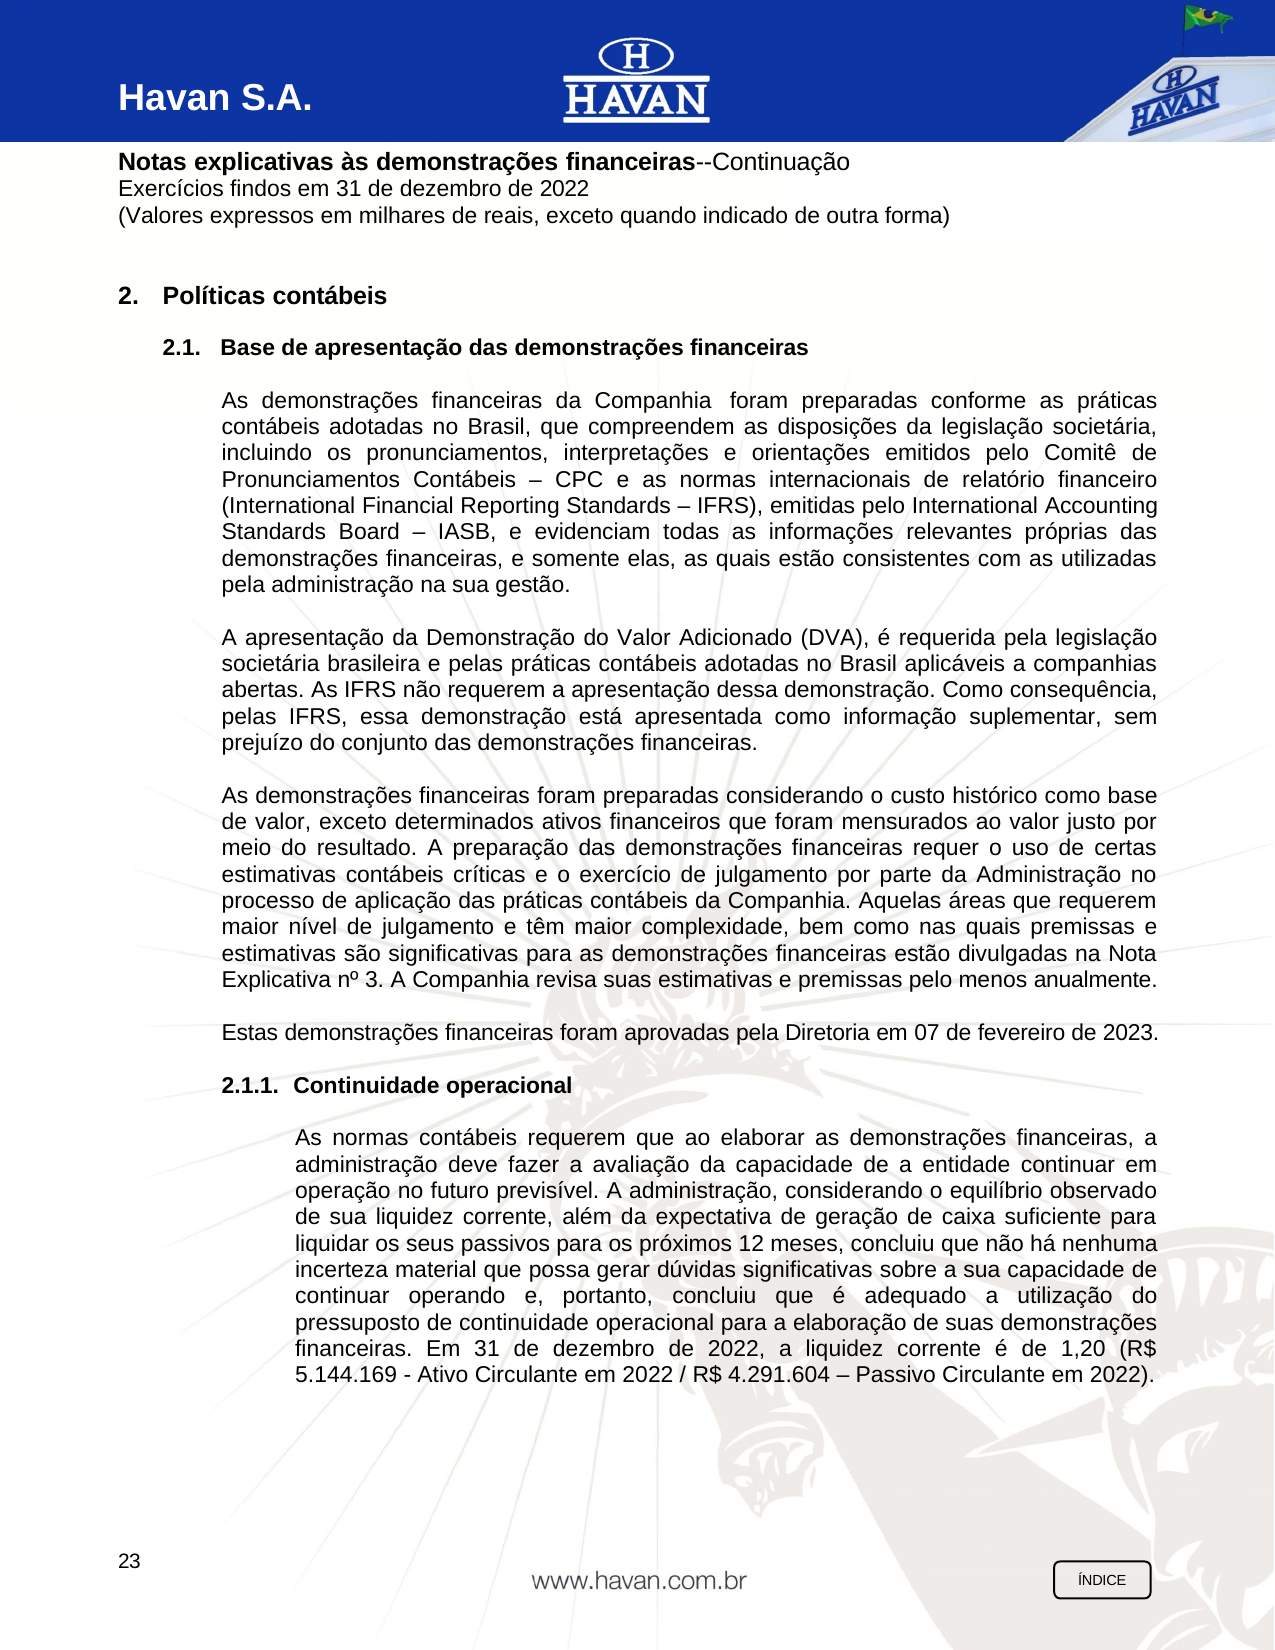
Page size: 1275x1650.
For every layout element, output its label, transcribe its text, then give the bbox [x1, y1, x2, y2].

text Exercícios findos em 31 de dezembro de 2022 [118, 176, 1196, 202]
subtitle Políticas contábeis [118, 281, 1196, 310]
subtitle Continuidade operacional [221, 1072, 1196, 1098]
text As demonstrações financeiras foram preparadas considerando o custo histórico como base de valor, exceto determinados ativos financeiros que foram mensurados ao valor justo por meio do resultado. A preparação das demonstrações financeiras requer o uso de certas estimativas contábeis críticas e o exercício de julgamento por parte da Administração no processo de aplicação das práticas contábeis da Companhia. Aquelas áreas que requerem maior nível de julgamento e têm maior complexidade, bem como nas quais premissas e estimativas são significativas para as demonstrações financeiras estão divulgadas na Nota Explicativa nº 3. A Companhia revisa suas estimativas e premissas pelo menos anualmente. [221, 782, 1158, 992]
text A apresentação da Demonstração do Valor Adicionado (DVA), é requerida pela legislação societária brasileira e pelas práticas contábeis adotadas no Brasil aplicáveis a companhias abertas. As IFRS não requerem a apresentação dessa demonstração. Como consequência, pelas IFRS, essa demonstração está apresentada como informação suplementar, sem prejuízo do conjunto das demonstrações financeiras. [221, 624, 1158, 755]
picture [0, 0, 1275, 1650]
text As demonstrações financeiras da Companhia foram preparadas conforme as práticas contábeis adotadas no Brasil, que compreendem as disposições da legislação societária, incluindo os pronunciamentos, interpretações e orientações emitidos pelo Comitê de Pronunciamentos Contábeis – CPC e as normas internacionais de relatório financeiro (International Financial Reporting Standards – IFRS), emitidas pelo International Accounting Standards Board – IASB, e evidenciam todas as informações relevantes próprias das demonstrações financeiras, e somente elas, as quais estão consistentes com as utilizadas pela administração na sua gestão. [221, 387, 1158, 597]
text 23 [118, 1551, 1196, 1573]
subtitle Base de apresentação das demonstrações financeiras [162, 333, 1196, 360]
text Notas explicativas às demonstrações financeiras--Continuação [118, 147, 1196, 176]
text ÍNDICE [102, 1573, 1126, 1588]
text Estas demonstrações financeiras foram aprovadas pela Diretoria em 07 de fevereiro de 2023. [221, 1019, 1196, 1045]
text As normas contábeis requerem que ao elaborar as demonstrações financeiras, a administração deve fazer a avaliação da capacidade de a entidade continuar em operação no futuro previsível. A administração, considerando o equilíbrio observado de sua liquidez corrente, além da expectativa de geração de caixa suficiente para liquidar os seus passivos para os próximos 12 meses, concluiu que não há nenhuma incerteza material que possa gerar dúvidas significativas sobre a sua capacidade de continuar operando e, portanto, concluiu que é adequado a utilização do pressuposto de continuidade operacional para a elaboração de suas demonstrações financeiras. Em 31 de dezembro de 2022, a liquidez corrente é de 1,20 (R$ 5.144.169 - Ativo Circulante em 2022 / R$ 4.291.604 – Passivo Circulante em 2022). [295, 1124, 1158, 1388]
subtitle Havan S.A. [118, 75, 1196, 118]
text (Valores expressos em milhares de reais, exceto quando indicado de outra forma) [118, 202, 1196, 228]
